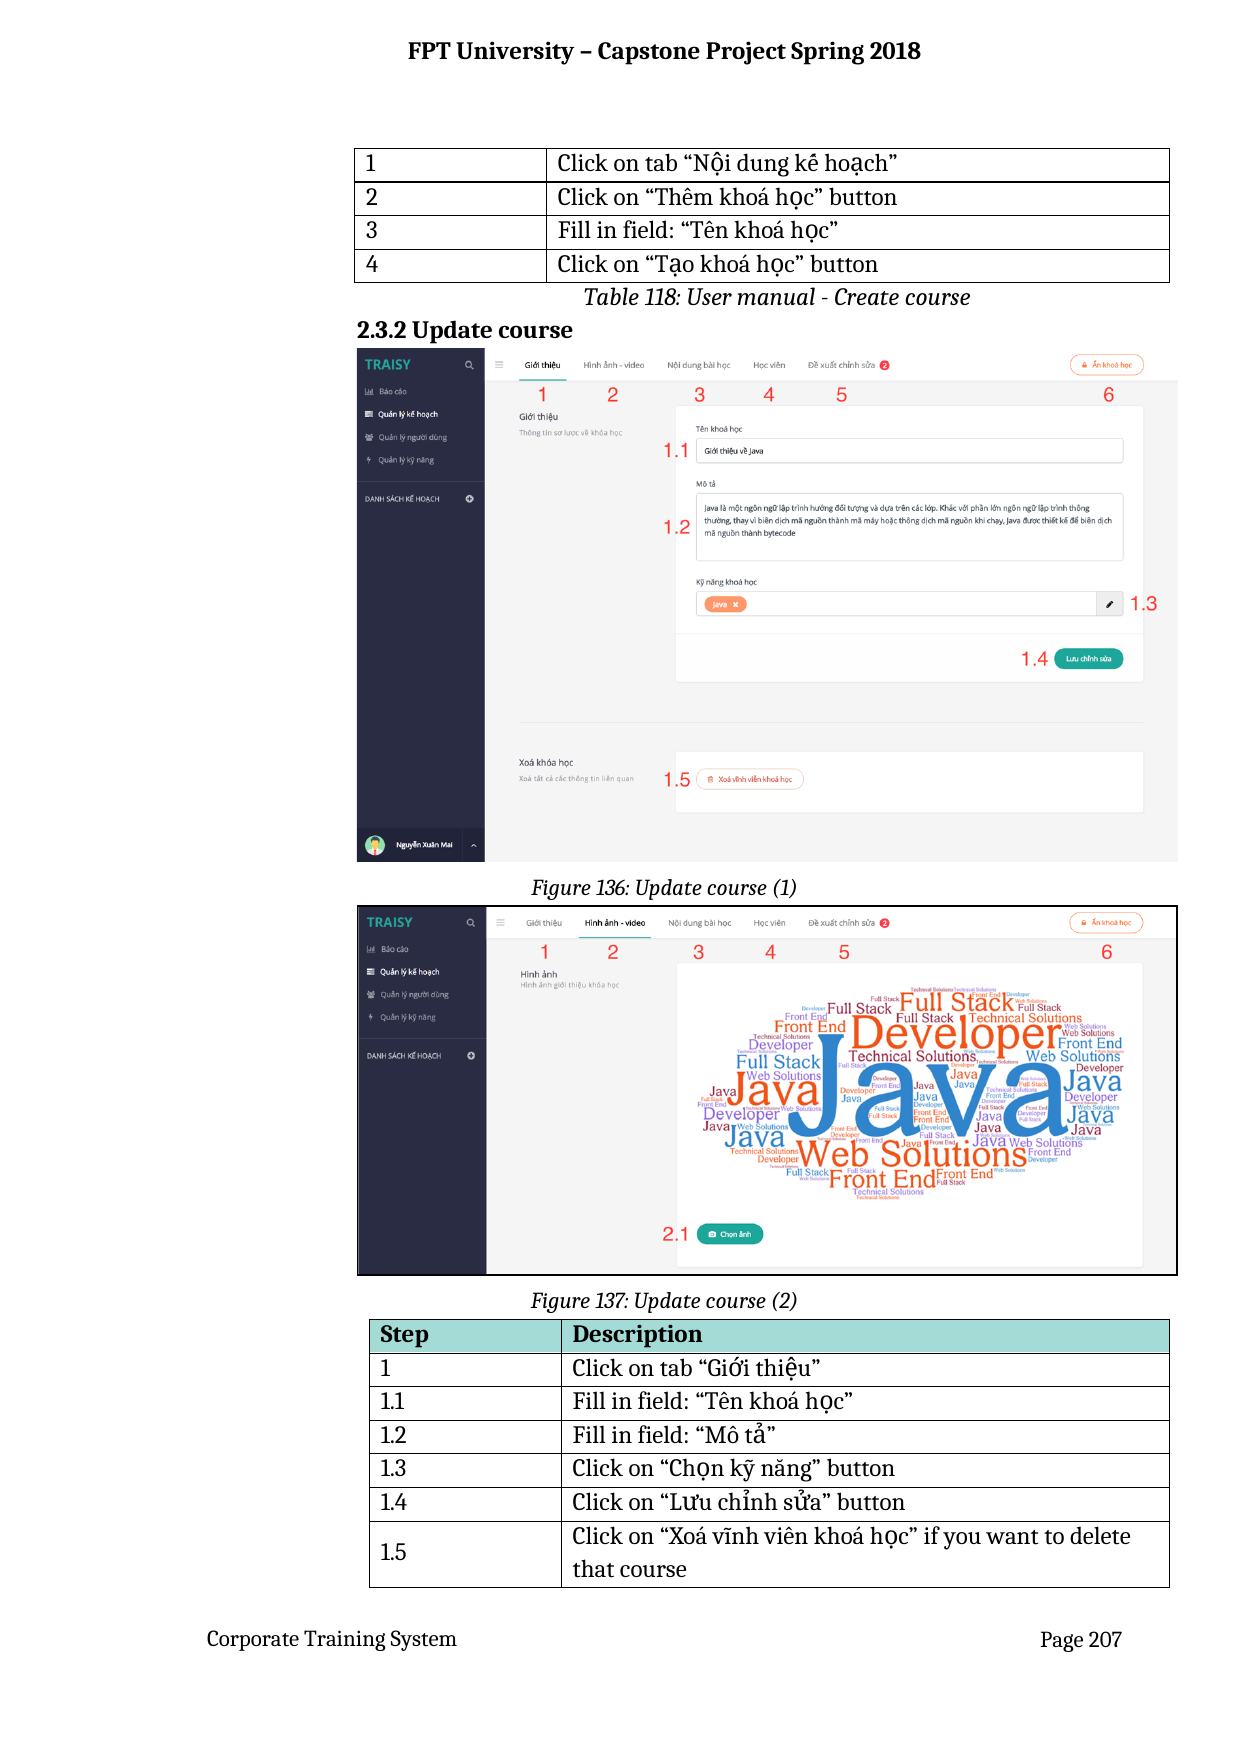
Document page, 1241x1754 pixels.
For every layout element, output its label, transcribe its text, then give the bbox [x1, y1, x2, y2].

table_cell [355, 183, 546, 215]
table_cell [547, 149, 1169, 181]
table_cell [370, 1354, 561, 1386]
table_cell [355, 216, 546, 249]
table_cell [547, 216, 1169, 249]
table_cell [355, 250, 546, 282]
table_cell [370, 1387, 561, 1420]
picture [356, 348, 1178, 862]
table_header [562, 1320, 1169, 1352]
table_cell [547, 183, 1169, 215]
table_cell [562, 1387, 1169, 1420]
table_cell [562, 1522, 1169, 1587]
subtitle 2.3.2 Update course [357, 316, 1124, 345]
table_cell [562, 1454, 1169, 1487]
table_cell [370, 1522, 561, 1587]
list Table 118: User manual - Create course [432, 283, 1122, 312]
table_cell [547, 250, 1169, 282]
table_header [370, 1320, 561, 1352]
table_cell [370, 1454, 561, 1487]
picture [358, 907, 1176, 1274]
text Figure 137: Update course (2) [207, 1288, 1122, 1314]
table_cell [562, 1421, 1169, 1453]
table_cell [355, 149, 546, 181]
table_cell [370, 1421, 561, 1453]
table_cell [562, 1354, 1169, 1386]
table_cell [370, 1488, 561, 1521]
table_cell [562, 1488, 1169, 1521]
text Figure 136: Update course (1) [207, 874, 1122, 901]
